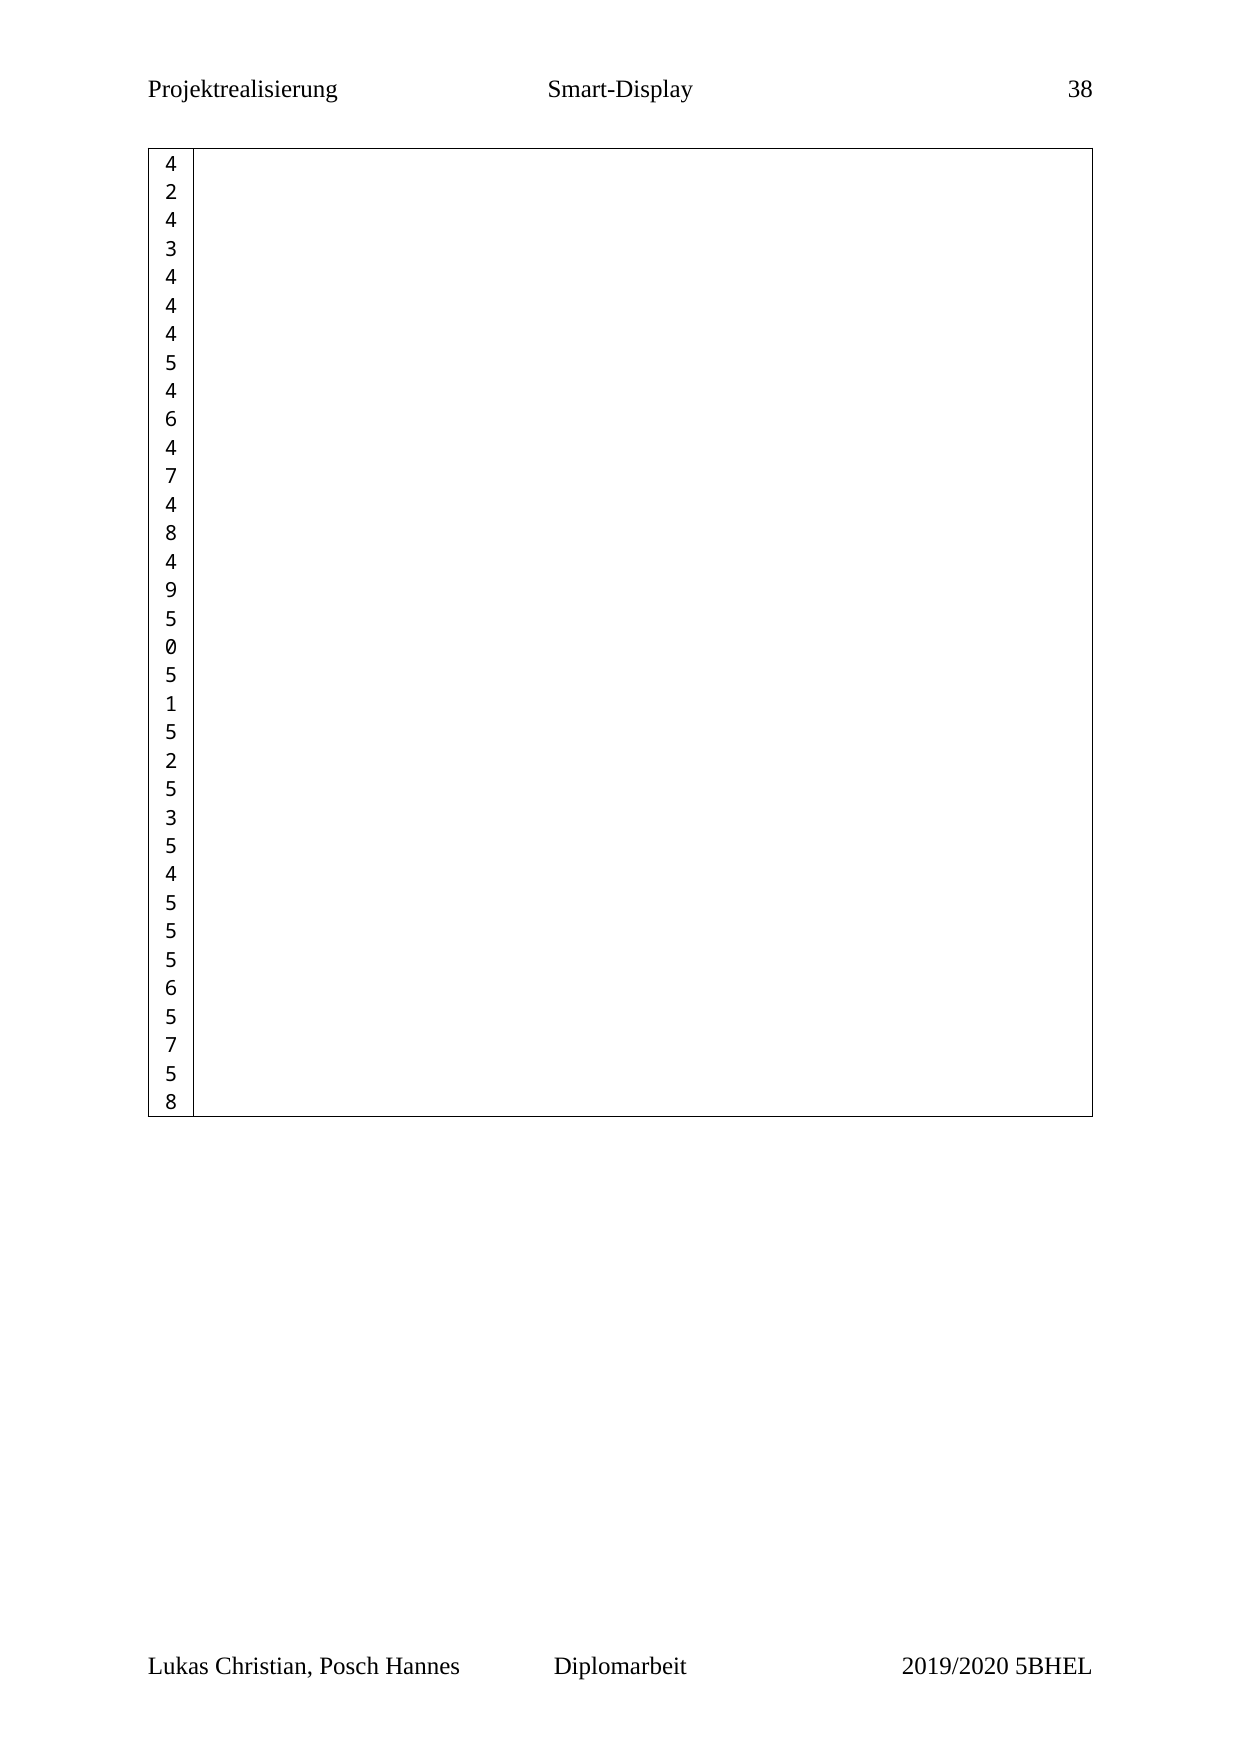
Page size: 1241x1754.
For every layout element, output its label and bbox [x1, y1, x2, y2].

table_header [149, 149, 193, 1116]
table_header [194, 149, 1092, 1116]
